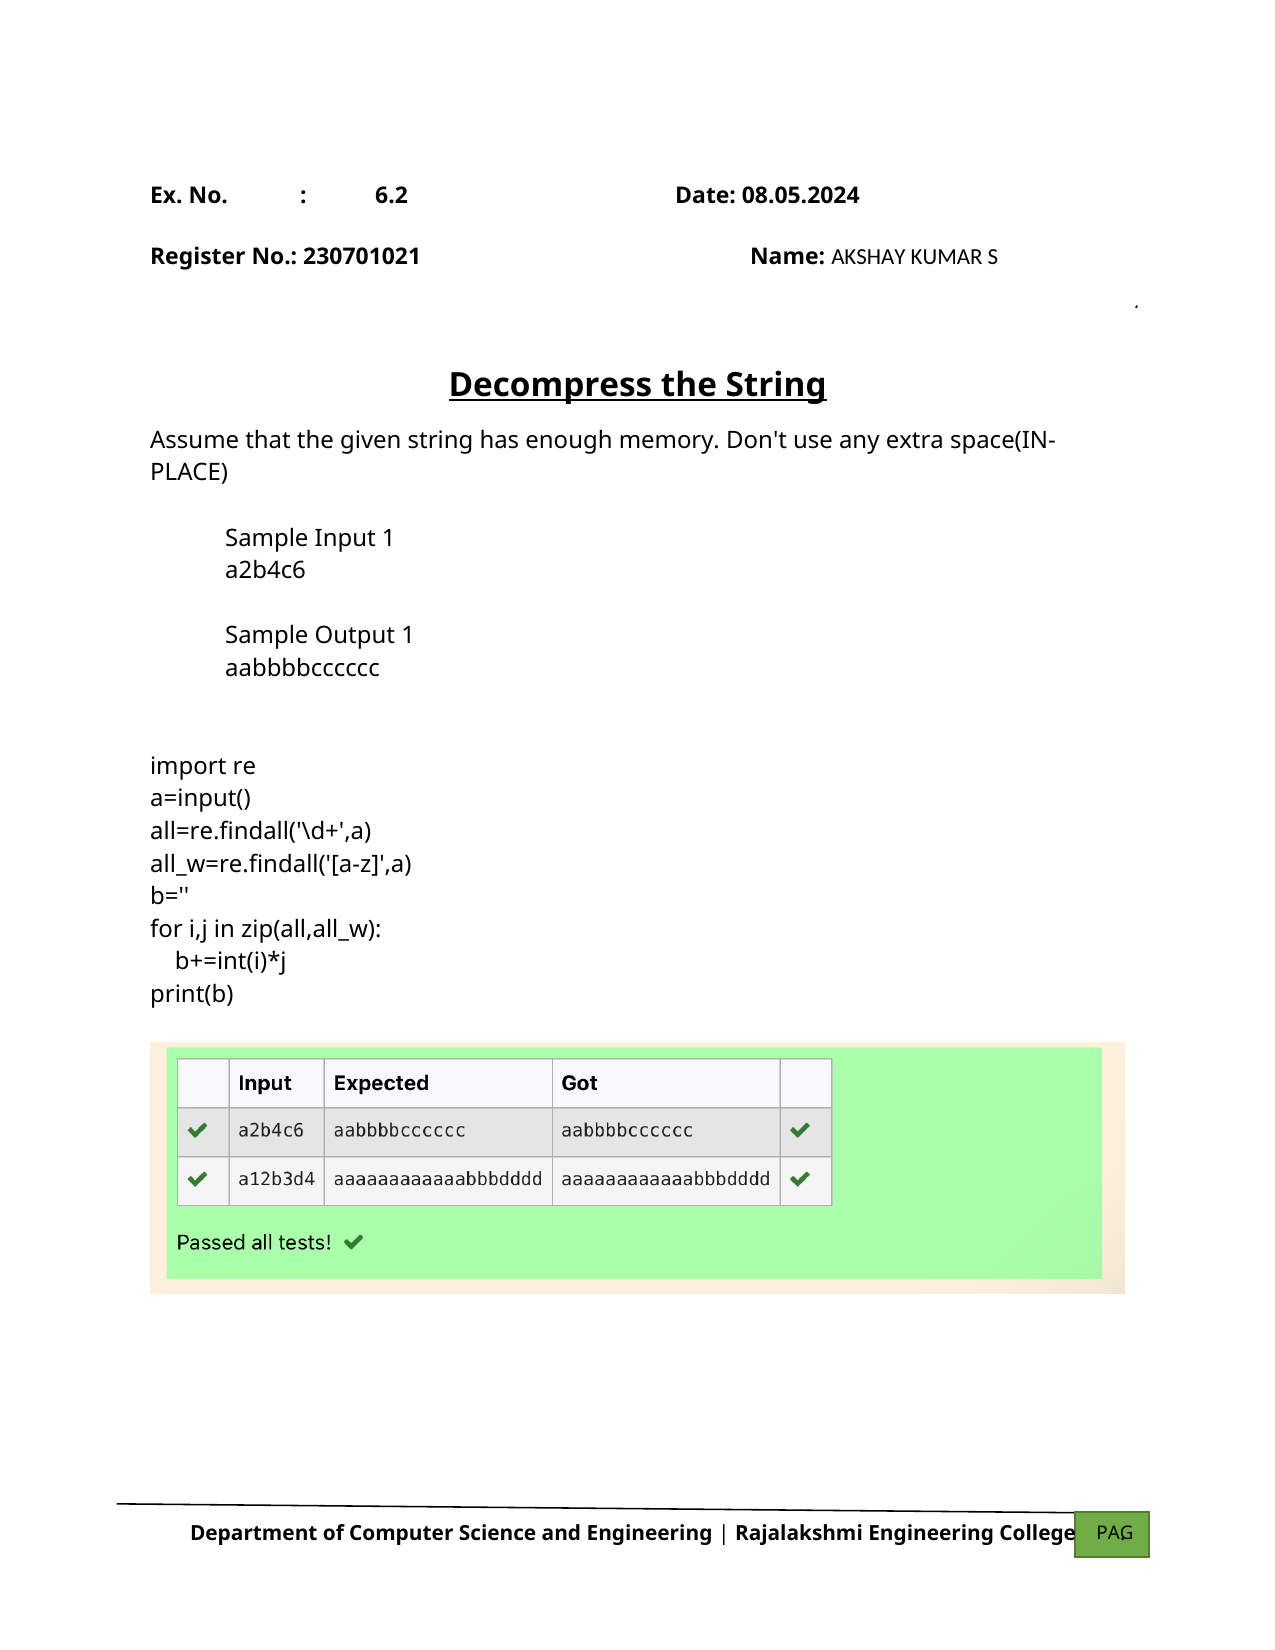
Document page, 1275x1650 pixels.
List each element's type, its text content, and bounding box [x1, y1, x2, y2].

text for i,j in zip(all,all_w): [150, 912, 1125, 944]
text Ex. No. : 6.2 Date: 08.05.2024 [150, 179, 1125, 210]
text b='' [150, 879, 1125, 912]
text Register No.: 230701021 Name: AKSHAY KUMAR S [150, 239, 1125, 271]
text b+=int(i)*j [150, 944, 1125, 977]
text print(b) [150, 977, 1125, 1009]
text a2b4c6 [225, 553, 1125, 586]
picture [150, 1042, 1125, 1294]
text import re [150, 748, 1125, 781]
text a=input() [150, 781, 1125, 814]
text Decompress the String [150, 360, 1125, 406]
text all=re.findall('\d+',a) [150, 814, 1125, 846]
text aabbbbcccccc [225, 651, 1125, 683]
text Sample Input 1 [225, 520, 1125, 553]
text all_w=re.findall('[a-z]',a) [150, 846, 1125, 879]
text Sample Output 1 [225, 618, 1125, 651]
text Assume that the given string has enough memory. Don't use any extra space(IN-PLACE) [150, 422, 1125, 488]
